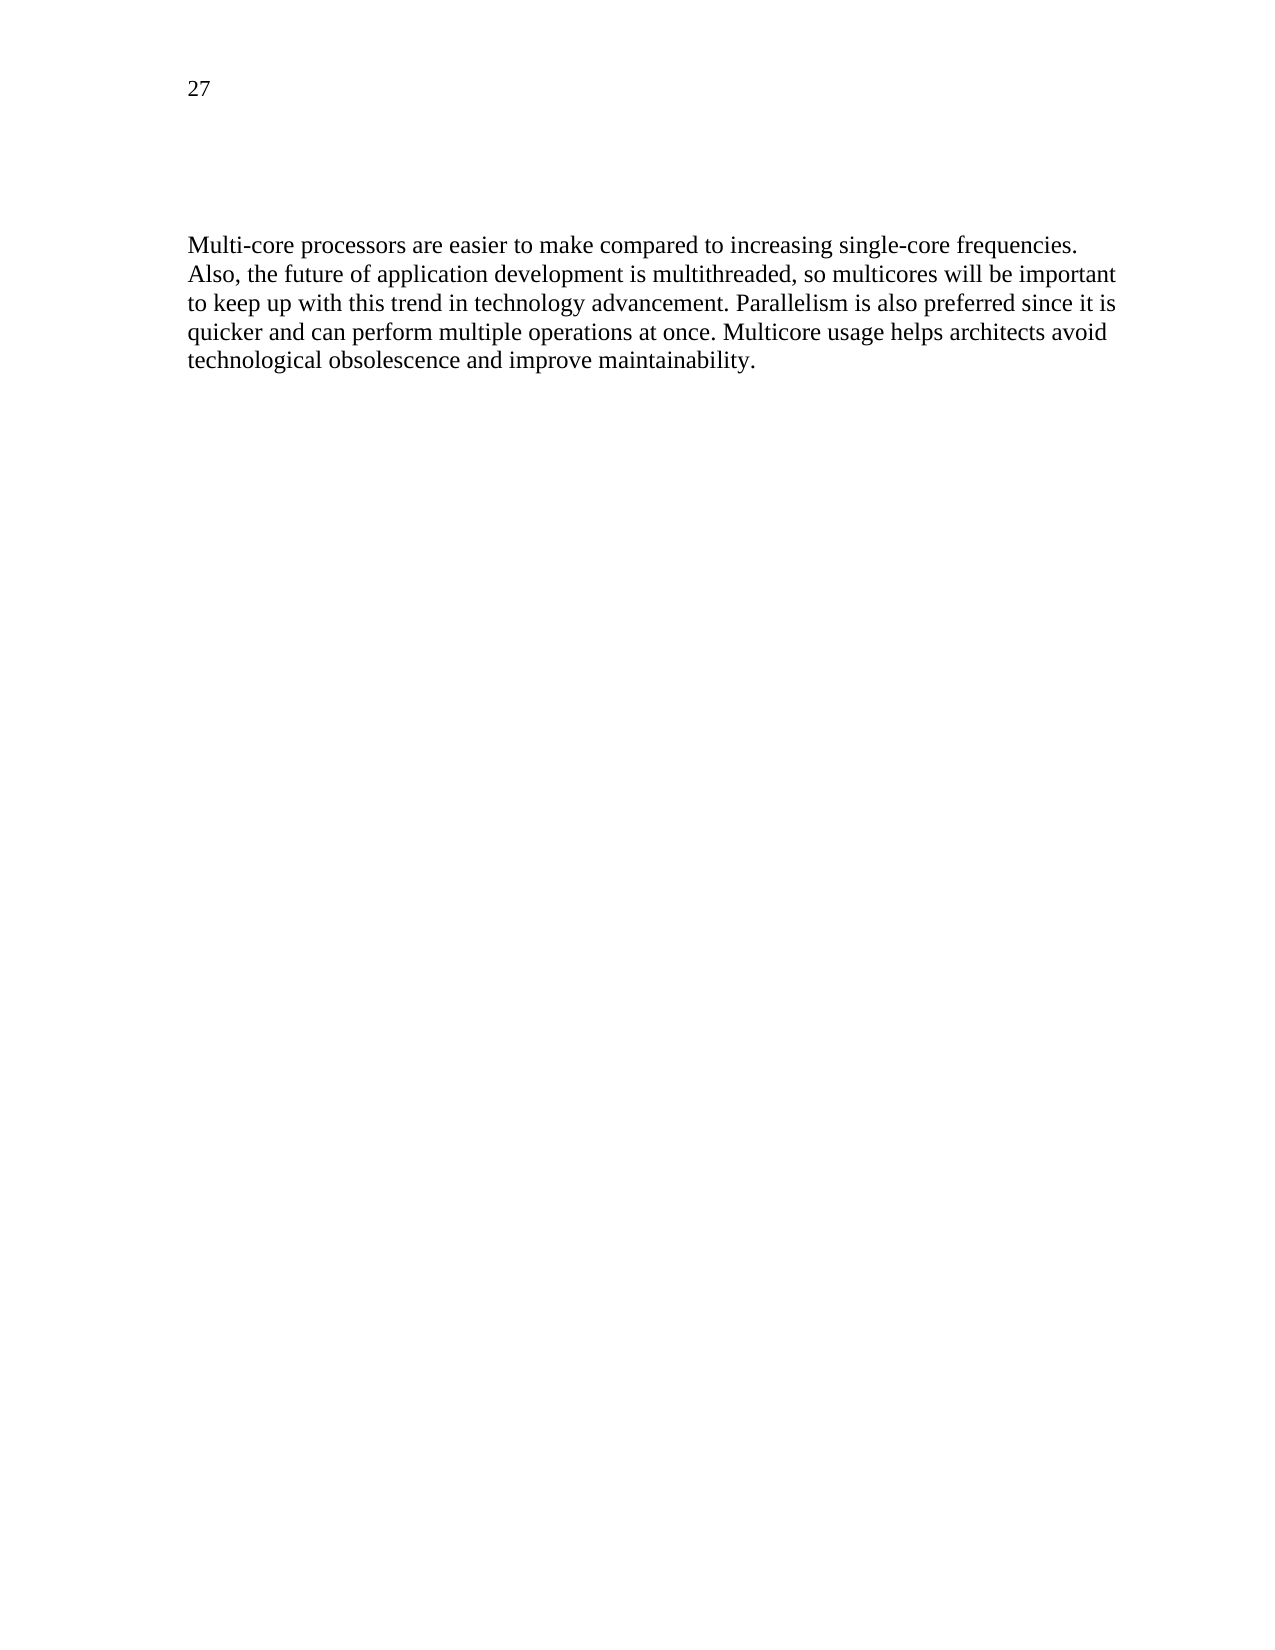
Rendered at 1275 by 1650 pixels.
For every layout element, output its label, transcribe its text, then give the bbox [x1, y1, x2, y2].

text Multi-core processors are easier to make compared to increasing single-core frequencies. Also, the future of application development is multithreaded, so multicores will be important to keep up with this trend in technology advancement. Parallelism is also preferred since it is quicker and can perform multiple operations at once. Multicore usage helps architects avoid technological obsolescence and improve maintainability. [187, 230, 1125, 374]
